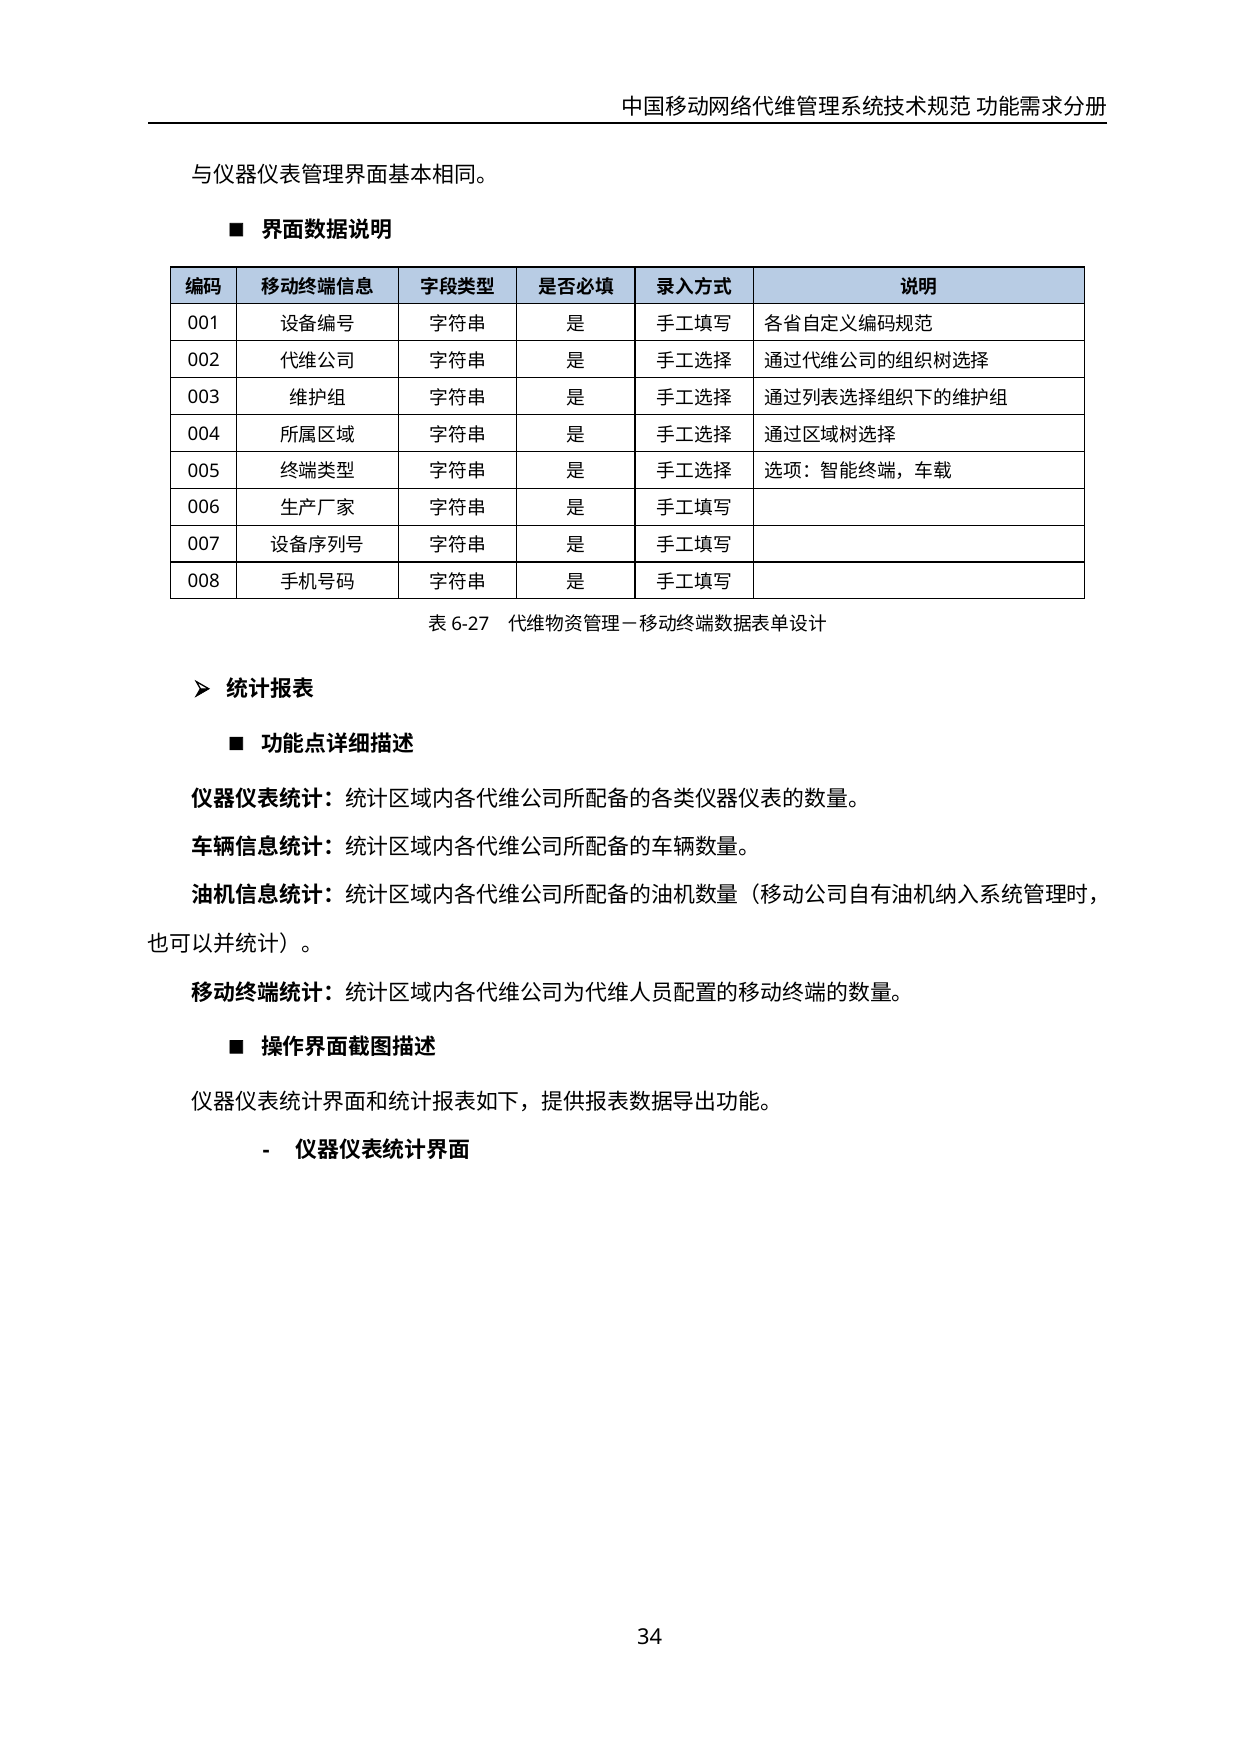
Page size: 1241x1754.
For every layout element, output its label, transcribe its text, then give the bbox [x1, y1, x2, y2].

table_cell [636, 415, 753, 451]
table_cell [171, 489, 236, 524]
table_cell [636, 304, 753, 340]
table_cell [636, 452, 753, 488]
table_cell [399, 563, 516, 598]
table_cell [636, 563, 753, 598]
text 仪器仪表统计界面和统计报表如下，提供报表数据导出功能。 [148, 1084, 1107, 1116]
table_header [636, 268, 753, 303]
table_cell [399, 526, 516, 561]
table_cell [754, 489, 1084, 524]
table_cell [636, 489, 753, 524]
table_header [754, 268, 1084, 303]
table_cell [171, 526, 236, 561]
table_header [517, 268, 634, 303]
text 移动终端统计：统计区域内各代维公司为代维人员配置的移动终端的数量。 [148, 974, 1107, 1007]
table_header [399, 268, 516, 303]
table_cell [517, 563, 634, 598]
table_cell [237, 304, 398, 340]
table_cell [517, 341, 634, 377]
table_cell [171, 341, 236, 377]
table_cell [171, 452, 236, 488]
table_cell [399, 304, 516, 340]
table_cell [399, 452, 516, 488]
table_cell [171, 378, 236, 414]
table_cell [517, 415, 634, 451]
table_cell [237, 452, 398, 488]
text 车辆信息统计：统计区域内各代维公司所配备的车辆数量。 [148, 829, 1107, 861]
text 仪器仪表统计：统计区域内各代维公司所配备的各类仪器仪表的数量。 [148, 780, 1107, 813]
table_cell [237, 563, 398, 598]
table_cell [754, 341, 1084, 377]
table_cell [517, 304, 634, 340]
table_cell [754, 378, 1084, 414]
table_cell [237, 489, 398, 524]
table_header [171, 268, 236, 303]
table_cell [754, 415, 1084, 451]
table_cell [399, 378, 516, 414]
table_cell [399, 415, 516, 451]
text 与仪器仪表管理界面基本相同。 [148, 157, 1107, 189]
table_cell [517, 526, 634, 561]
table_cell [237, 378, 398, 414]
list 操作界面截图描述 [228, 1029, 1107, 1061]
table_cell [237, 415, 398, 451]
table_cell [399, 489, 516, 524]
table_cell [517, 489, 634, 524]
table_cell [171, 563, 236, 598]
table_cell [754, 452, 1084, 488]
list 界面数据说明 [228, 212, 1107, 244]
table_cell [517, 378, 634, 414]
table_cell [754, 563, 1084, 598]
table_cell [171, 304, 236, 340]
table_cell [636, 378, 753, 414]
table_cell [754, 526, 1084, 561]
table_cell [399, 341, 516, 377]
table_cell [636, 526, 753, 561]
list 功能点详细描述 [228, 726, 1107, 758]
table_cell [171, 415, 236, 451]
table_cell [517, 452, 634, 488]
list 仪器仪表统计界面 [262, 1132, 1107, 1164]
text 油机信息统计：统计区域内各代维公司所配备的油机数量（移动公司自有油机纳入系统管理时，也可以并统计）。 [148, 877, 1107, 958]
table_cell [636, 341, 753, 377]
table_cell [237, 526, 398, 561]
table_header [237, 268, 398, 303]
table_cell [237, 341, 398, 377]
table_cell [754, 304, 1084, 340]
list 统计报表 [193, 671, 1107, 703]
